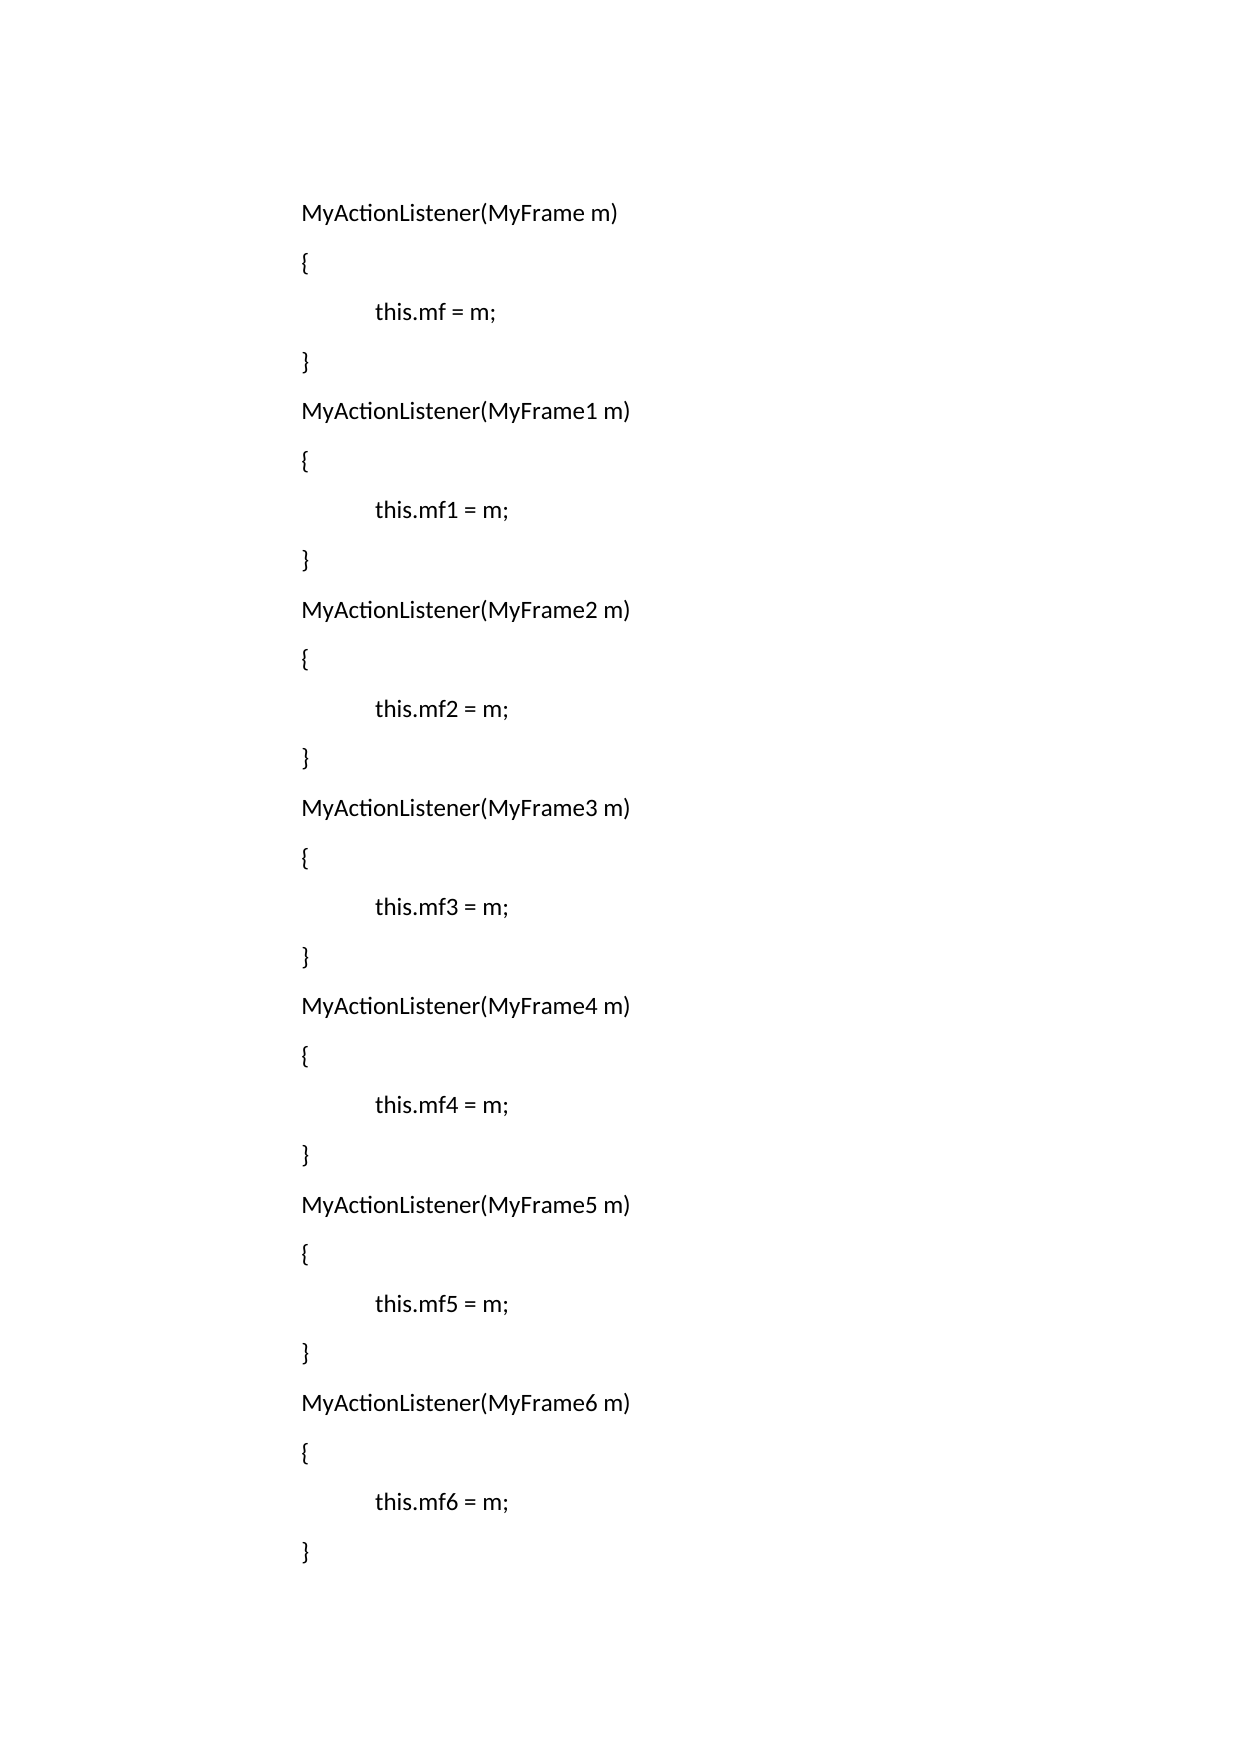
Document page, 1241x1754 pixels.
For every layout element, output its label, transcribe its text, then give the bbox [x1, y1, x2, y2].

text MyActionListener(MyFrame4 m) [150, 990, 1090, 1021]
text this.mf2 = m; [150, 693, 1090, 723]
text { [150, 643, 1090, 674]
text { [150, 1437, 1090, 1467]
text { [150, 247, 1090, 277]
text MyActionListener(MyFrame1 m) [150, 395, 1090, 426]
text this.mf6 = m; [150, 1486, 1090, 1517]
text } [150, 1139, 1090, 1170]
text this.mf4 = m; [150, 1089, 1090, 1120]
text this.mf = m; [150, 296, 1090, 327]
text MyActionListener(MyFrame6 m) [150, 1387, 1090, 1418]
text } [150, 742, 1090, 773]
text } [150, 544, 1090, 575]
text { [150, 1040, 1090, 1071]
text } [150, 1536, 1090, 1566]
text MyActionListener(MyFrame2 m) [150, 594, 1090, 624]
text this.mf5 = m; [150, 1288, 1090, 1318]
text MyActionListener(MyFrame3 m) [150, 792, 1090, 823]
text } [150, 1337, 1090, 1368]
text MyActionListener(MyFrame5 m) [150, 1189, 1090, 1219]
text { [150, 842, 1090, 872]
text this.mf3 = m; [150, 891, 1090, 922]
text this.mf1 = m; [150, 494, 1090, 525]
text } [150, 346, 1090, 376]
text { [150, 1238, 1090, 1269]
text } [150, 941, 1090, 971]
text MyActionListener(MyFrame m) [150, 197, 1090, 228]
text { [150, 445, 1090, 476]
